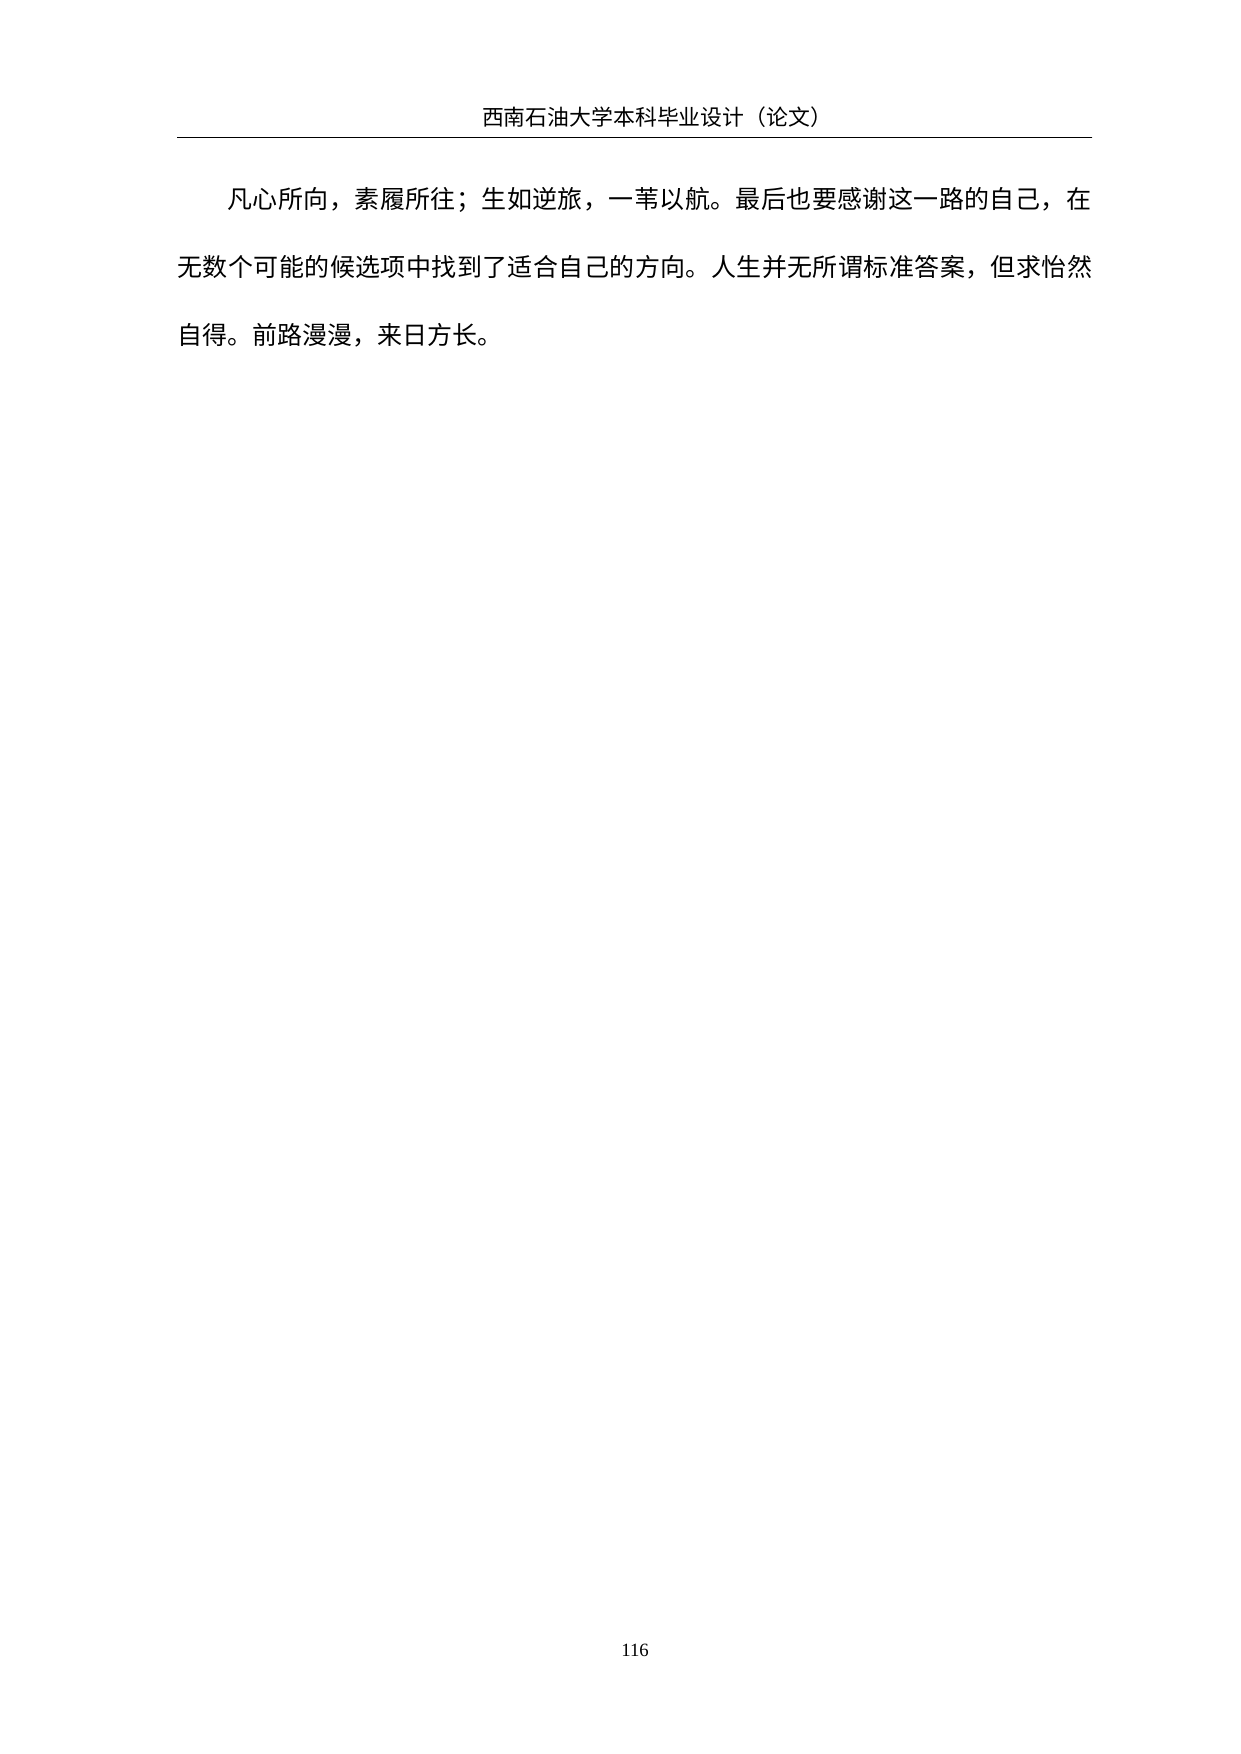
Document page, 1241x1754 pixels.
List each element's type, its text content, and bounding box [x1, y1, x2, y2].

text 凡心所向，素履所往；生如逆旅，一苇以航。最后也要感谢这一路的自己，在无数个可能的候选项中找到了适合自己的方向。人生并无所谓标准答案，但求怡然自得。前路漫漫，来日方长。 [177, 164, 1092, 368]
